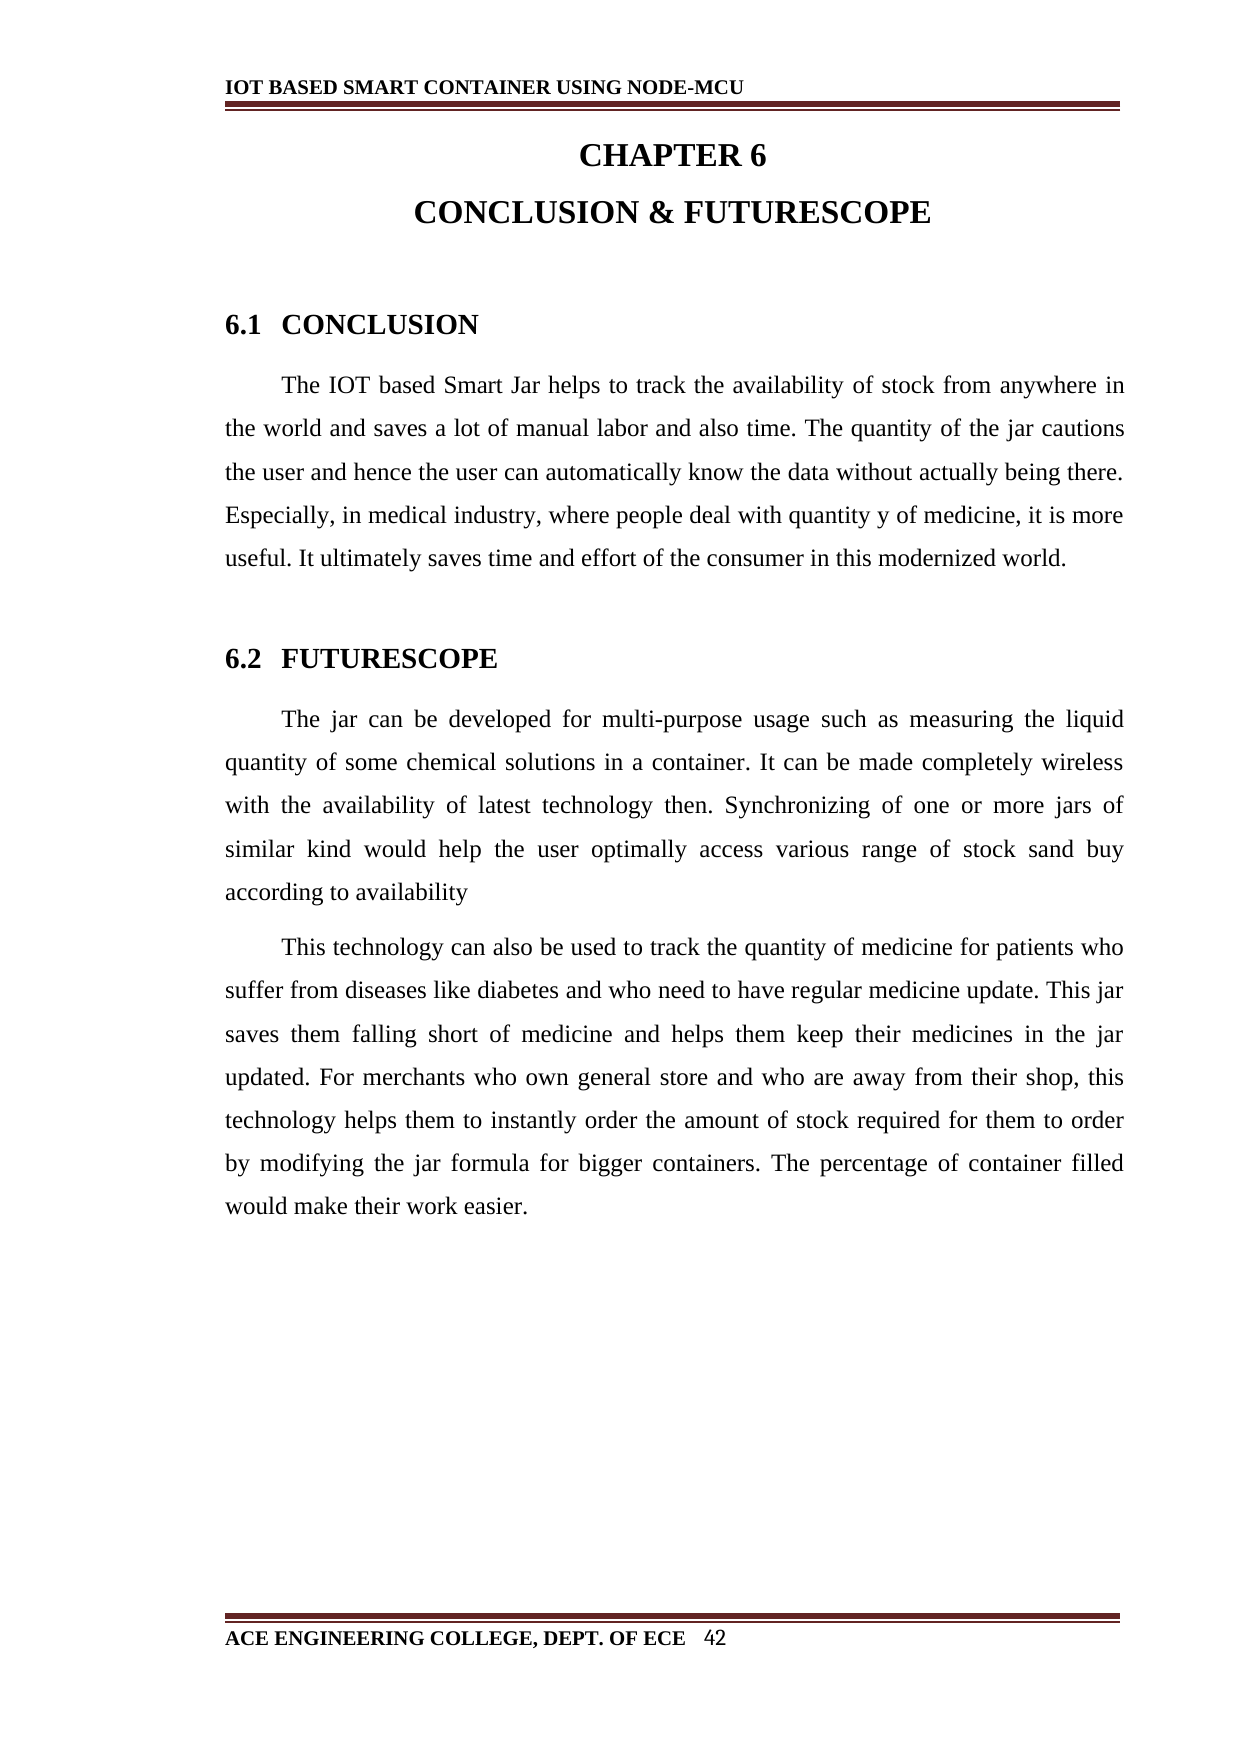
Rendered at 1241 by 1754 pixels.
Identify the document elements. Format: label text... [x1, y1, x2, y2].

text CONCLUSION & FUTURESCOPE [225, 192, 1120, 231]
text The jar can be developed for multi-purpose usage such as measuring the liquid quantity of some chemical solutions in a container. It can be made completely wireless with the availability of latest technology then. Synchronizing of one or more jars of similar kind would help the user optimally access various range of stock sand buy according to availability [225, 704, 1125, 906]
text This technology can also be used to track the quantity of medicine for patients who suffer from diseases like diabetes and who need to have regular medicine update. This jar saves them falling short of medicine and helps them keep their medicines in the jar updated. For merchants who own general store and who are away from their shop, this technology helps them to instantly order the amount of stock required for them to order by modifying the jar formula for bigger containers. The percentage of container filled would make their work easier. [225, 932, 1125, 1220]
text The IOT based Smart Jar helps to track the availability of stock from anywhere in the world and saves a lot of manual labor and also time. The quantity of the jar cautions the user and hence the user can automatically know the data without actually being there. Especially, in medical industry, where people deal with quantity y of medicine, it is more useful. It ultimately saves time and effort of the consumer in this modernized world. [225, 370, 1125, 572]
list FUTURESCOPE [225, 642, 1120, 675]
list CONCLUSION [225, 307, 1120, 341]
text CHAPTER 6 [225, 135, 1120, 173]
